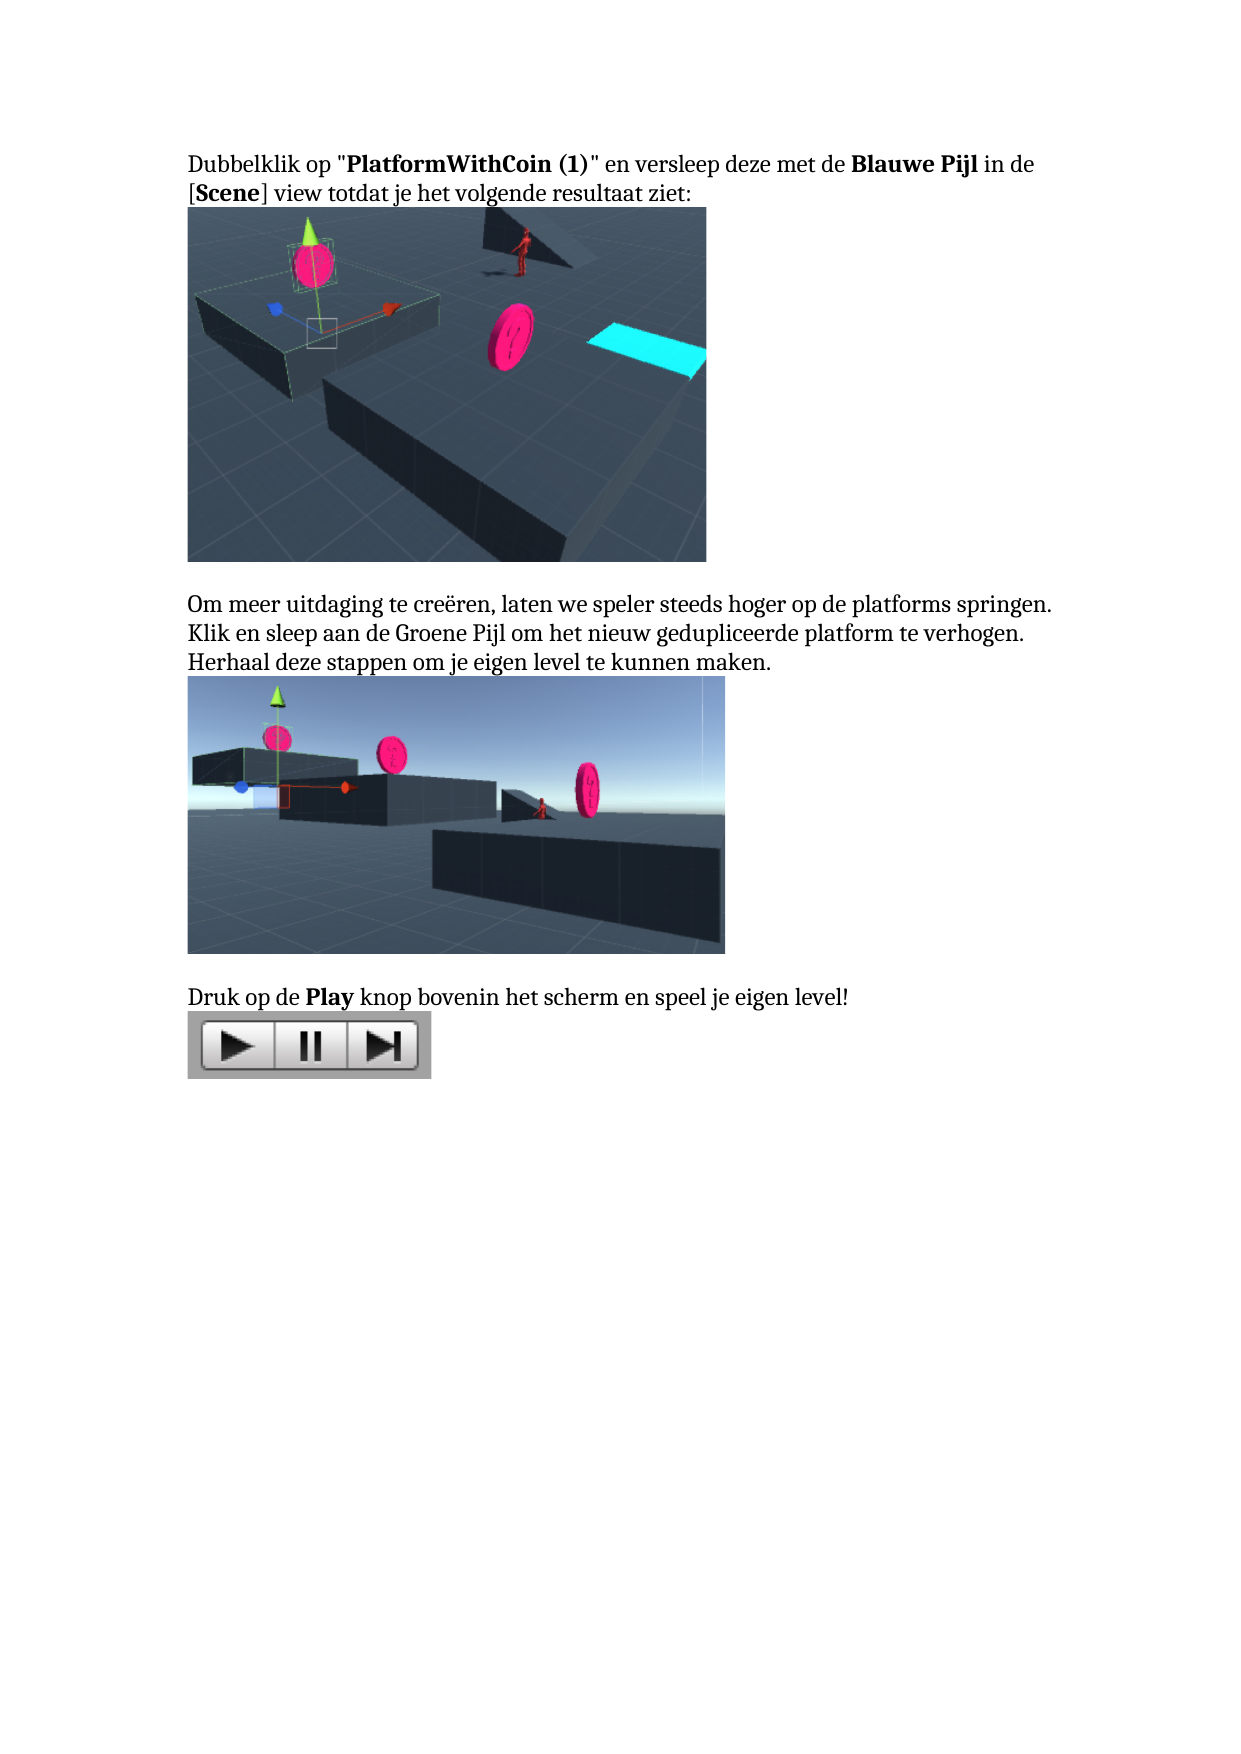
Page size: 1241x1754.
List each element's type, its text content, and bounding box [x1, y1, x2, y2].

text Dubbelklik op "PlatformWithCoin (1)" en versleep deze met de Blauwe Pijl in de [Scene] view totdat je het volgende resultaat ziet: [187, 150, 1053, 207]
picture [187, 207, 707, 562]
text Druk op de Play knop bovenin het scherm en speel je eigen level! [187, 982, 1053, 1011]
picture [187, 1011, 432, 1079]
text Om meer uitdaging te creëren, laten we speler steeds hoger op de platforms springen. [187, 590, 1053, 619]
picture [187, 676, 725, 954]
text Klik en sleep aan de Groene Pijl om het nieuw gedupliceerde platform te verhogen. Herhaal deze stappen om je eigen level te kunnen maken. [187, 619, 1053, 677]
